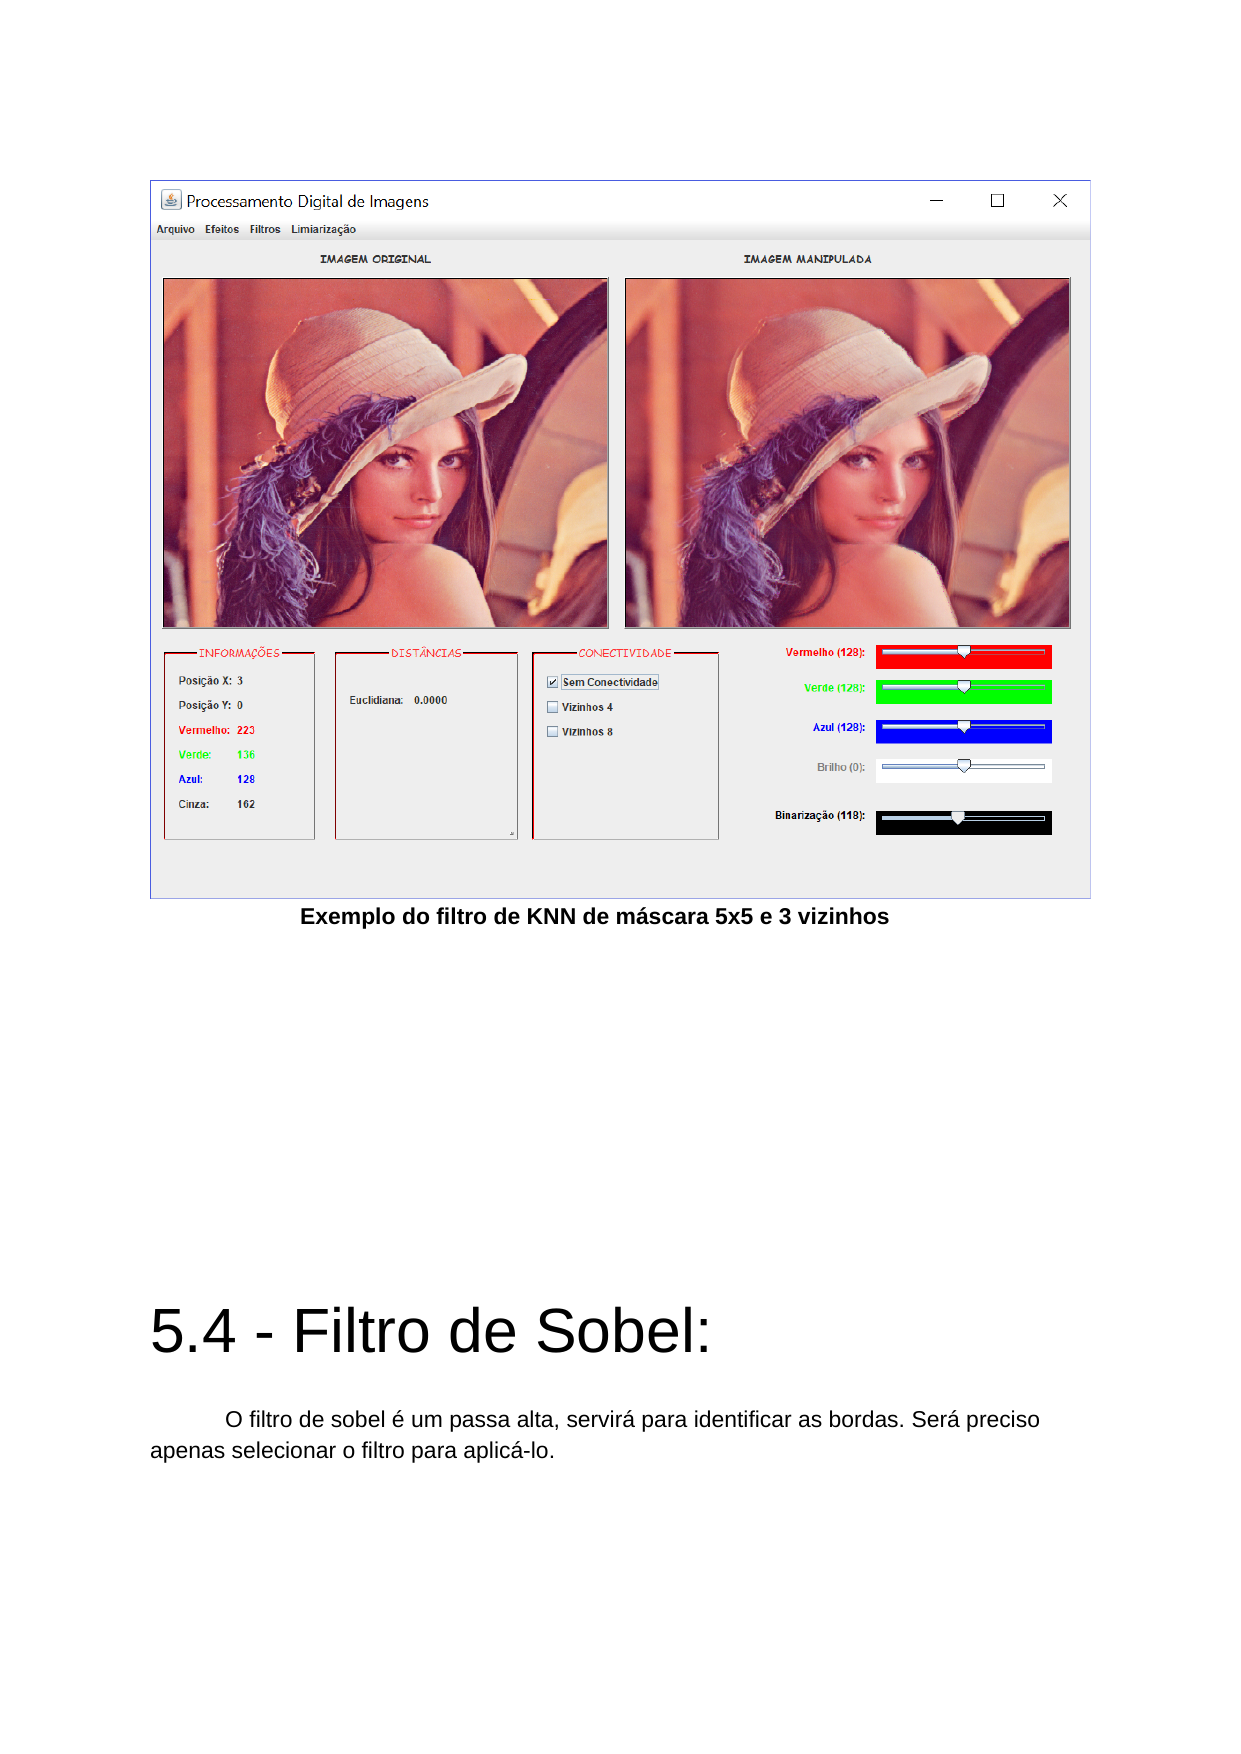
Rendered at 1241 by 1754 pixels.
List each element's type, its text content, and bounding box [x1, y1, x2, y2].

text 5.4 - Filtro de Sobel: [150, 1294, 1090, 1366]
text Exemplo do filtro de KNN de máscara 5x5 e 3 vizinhos [150, 903, 1090, 929]
picture [150, 180, 1091, 899]
text O filtro de sobel é um passa alta, servirá para identificar as bordas. Será preciso apenas selecionar o filtro para aplicá-lo. [150, 1406, 1090, 1463]
